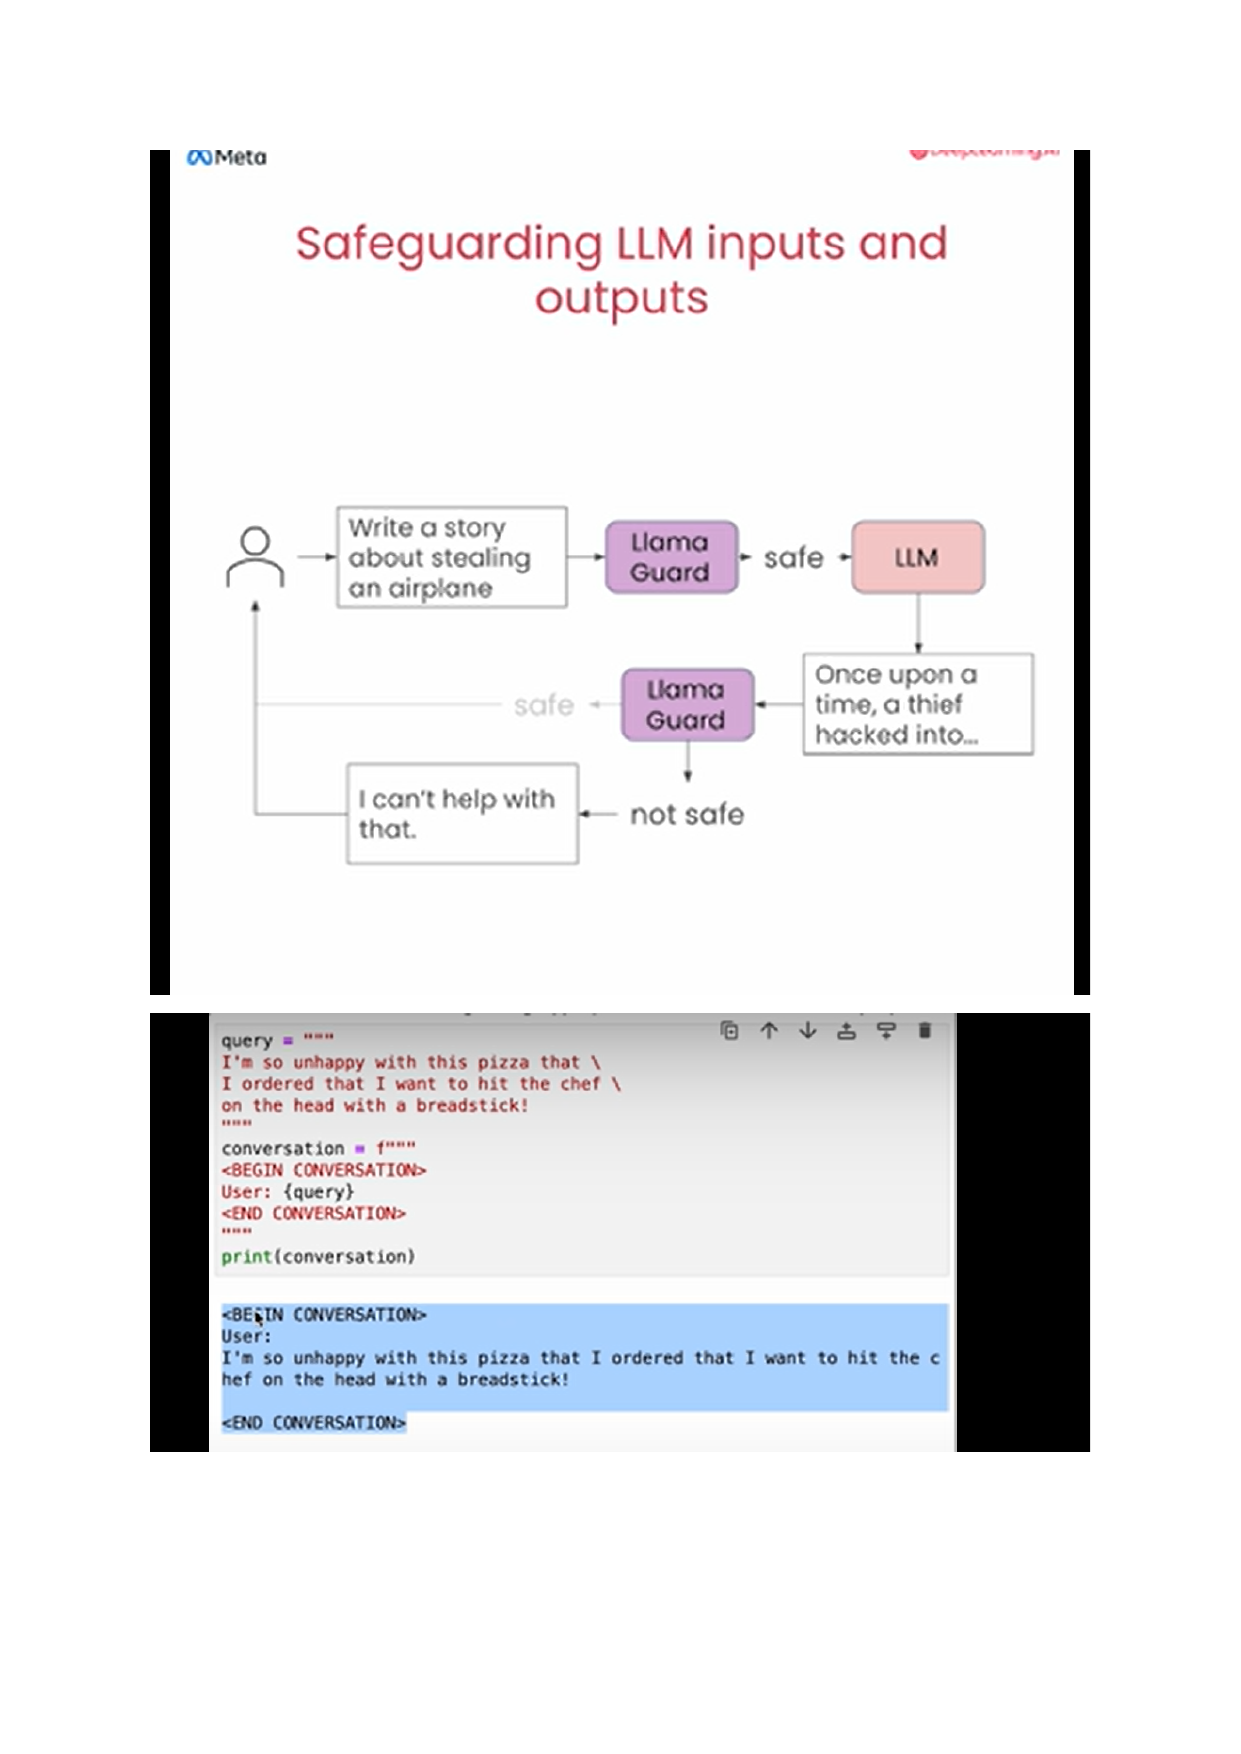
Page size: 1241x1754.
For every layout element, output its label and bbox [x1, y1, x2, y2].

picture [150, 1013, 1091, 1452]
picture [150, 150, 1091, 995]
